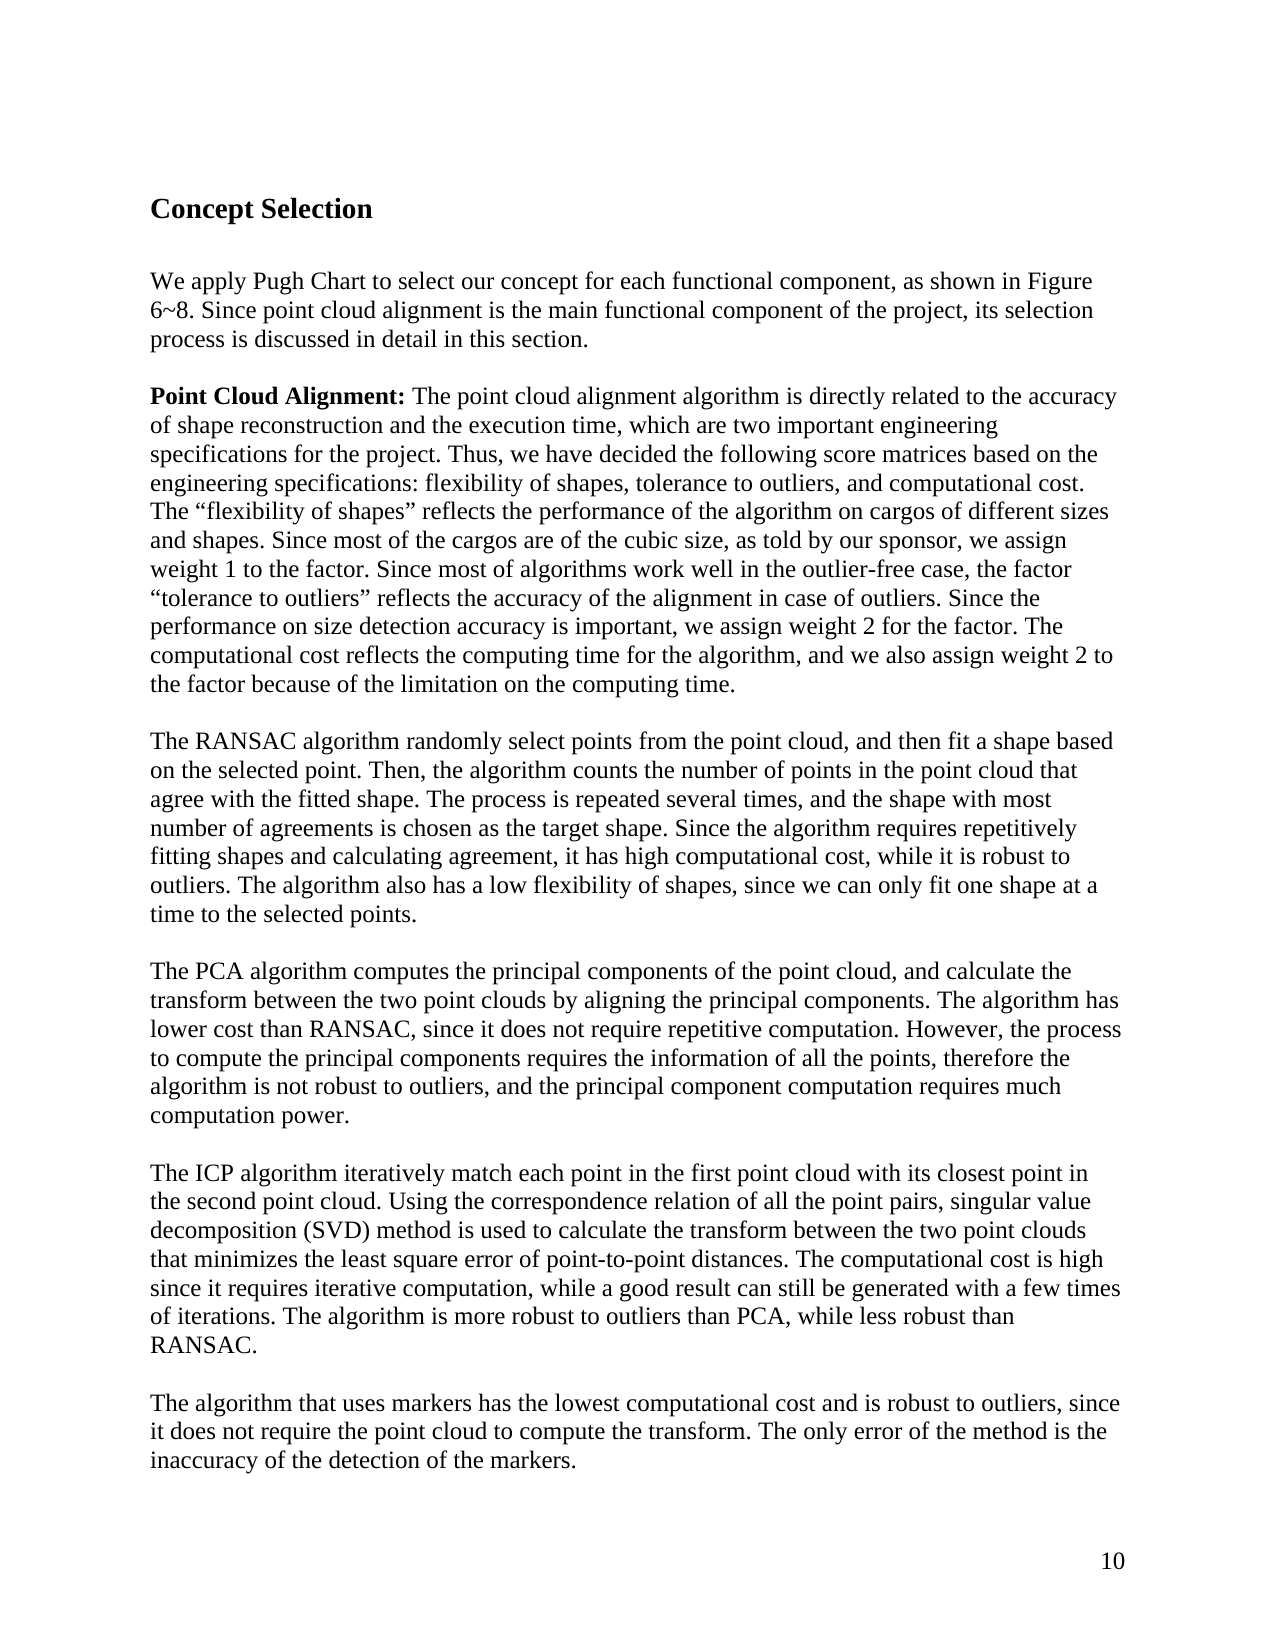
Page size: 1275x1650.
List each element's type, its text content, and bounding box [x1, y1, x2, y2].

text Point Cloud Alignment: The point cloud alignment algorithm is directly related to the accuracy of shape reconstruction and the execution time, which are two important engineering specifications for the project. Thus, we have decided the following score matrices based on the engineering specifications: flexibility of shapes, tolerance to outliers, and computational cost. The “flexibility of shapes” reflects the performance of the algorithm on cargos of different sizes and shapes. Since most of the cargos are of the cubic size, as told by our sponsor, we assign weight 1 to the factor. Since most of algorithms work well in the outlier-free case, the factor “tolerance to outliers” reflects the accuracy of the alignment in case of outliers. Since the performance on size detection accuracy is important, we assign weight 2 for the factor. The computational cost reflects the computing time for the algorithm, and we also assign weight 2 to the factor because of the limitation on the computing time. [150, 381, 1125, 698]
text The algorithm that uses markers has the lowest computational cost and is robust to outliers, since it does not require the point cloud to compute the transform. The only error of the method is the inaccuracy of the detection of the markers. [150, 1388, 1125, 1474]
text We apply Pugh Chart to select our concept for each functional component, as shown in Figure 6~8. Since point cloud alignment is the main functional component of the project, its selection process is discussed in detail in this section. [150, 266, 1125, 353]
text The RANSAC algorithm randomly select points from the point cloud, and then fit a shape based on the selected point. Then, the algorithm counts the number of points in the point cloud that agree with the fitted shape. The process is repeated several times, and the shape with most number of agreements is chosen as the target shape. Since the algorithm requires repetitively fitting shapes and calculating agreement, it has high computational cost, while it is robust to outliers. The algorithm also has a low flexibility of shapes, since we can only fit one shape at a time to the selected points. [150, 726, 1125, 928]
subtitle Concept Selection [150, 192, 1125, 225]
text The ICP algorithm iteratively match each point in the first point cloud with its closest point in the second point cloud. Using the correspondence relation of all the point pairs, singular value decomposition (SVD) method is used to calculate the transform between the two point clouds that minimizes the least square error of point-to-point distances. The computational cost is high since it requires iterative computation, while a good result can still be generated with a few times of iterations. The algorithm is more robust to outliers than PCA, while less robust than RANSAC. [150, 1158, 1125, 1359]
text The PCA algorithm computes the principal components of the point cloud, and calculate the transform between the two point clouds by aligning the principal components. The algorithm has lower cost than RANSAC, since it does not require repetitive computation. However, the process to compute the principal components requires the information of all the points, therefore the algorithm is not robust to outliers, and the principal component computation requires much computation power. [150, 956, 1125, 1129]
